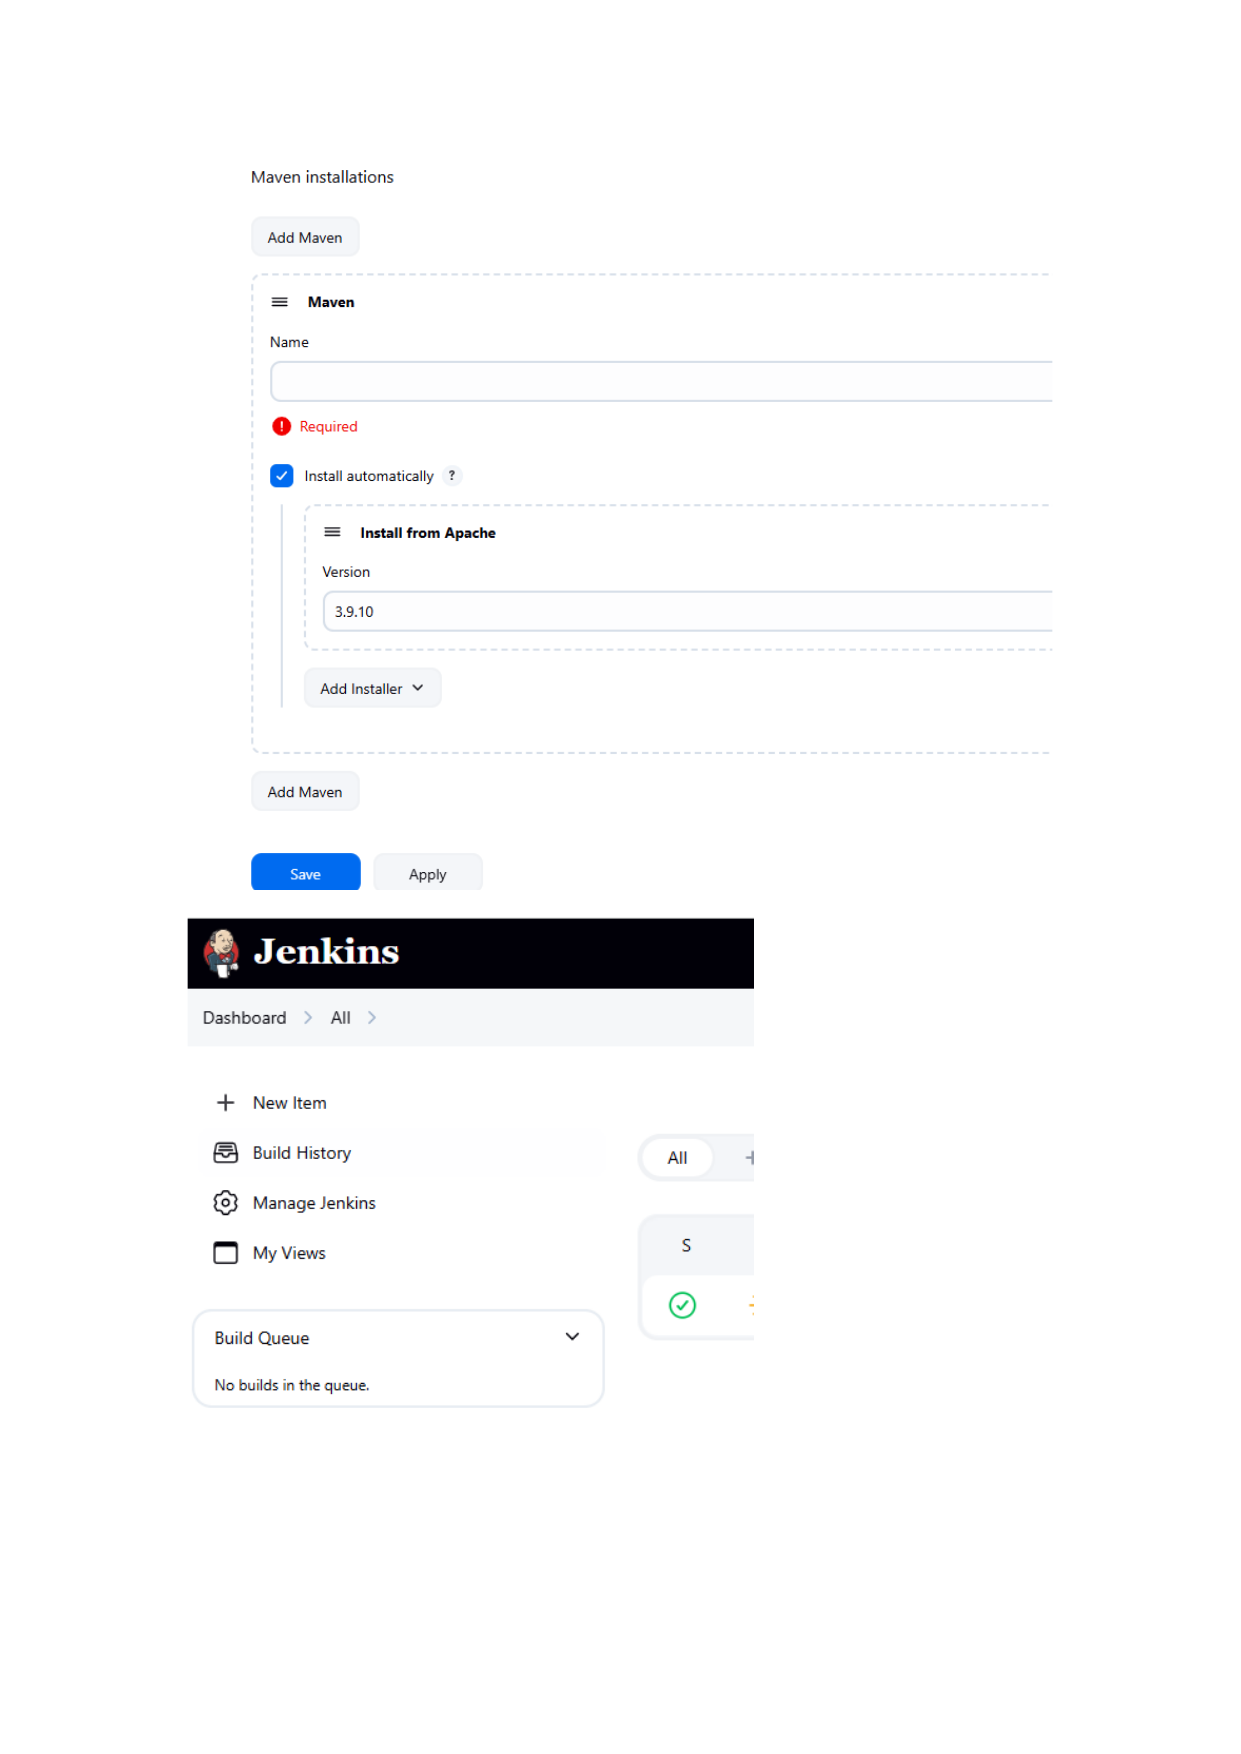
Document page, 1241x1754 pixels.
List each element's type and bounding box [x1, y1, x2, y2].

picture [187, 915, 754, 1413]
picture [187, 150, 1053, 890]
